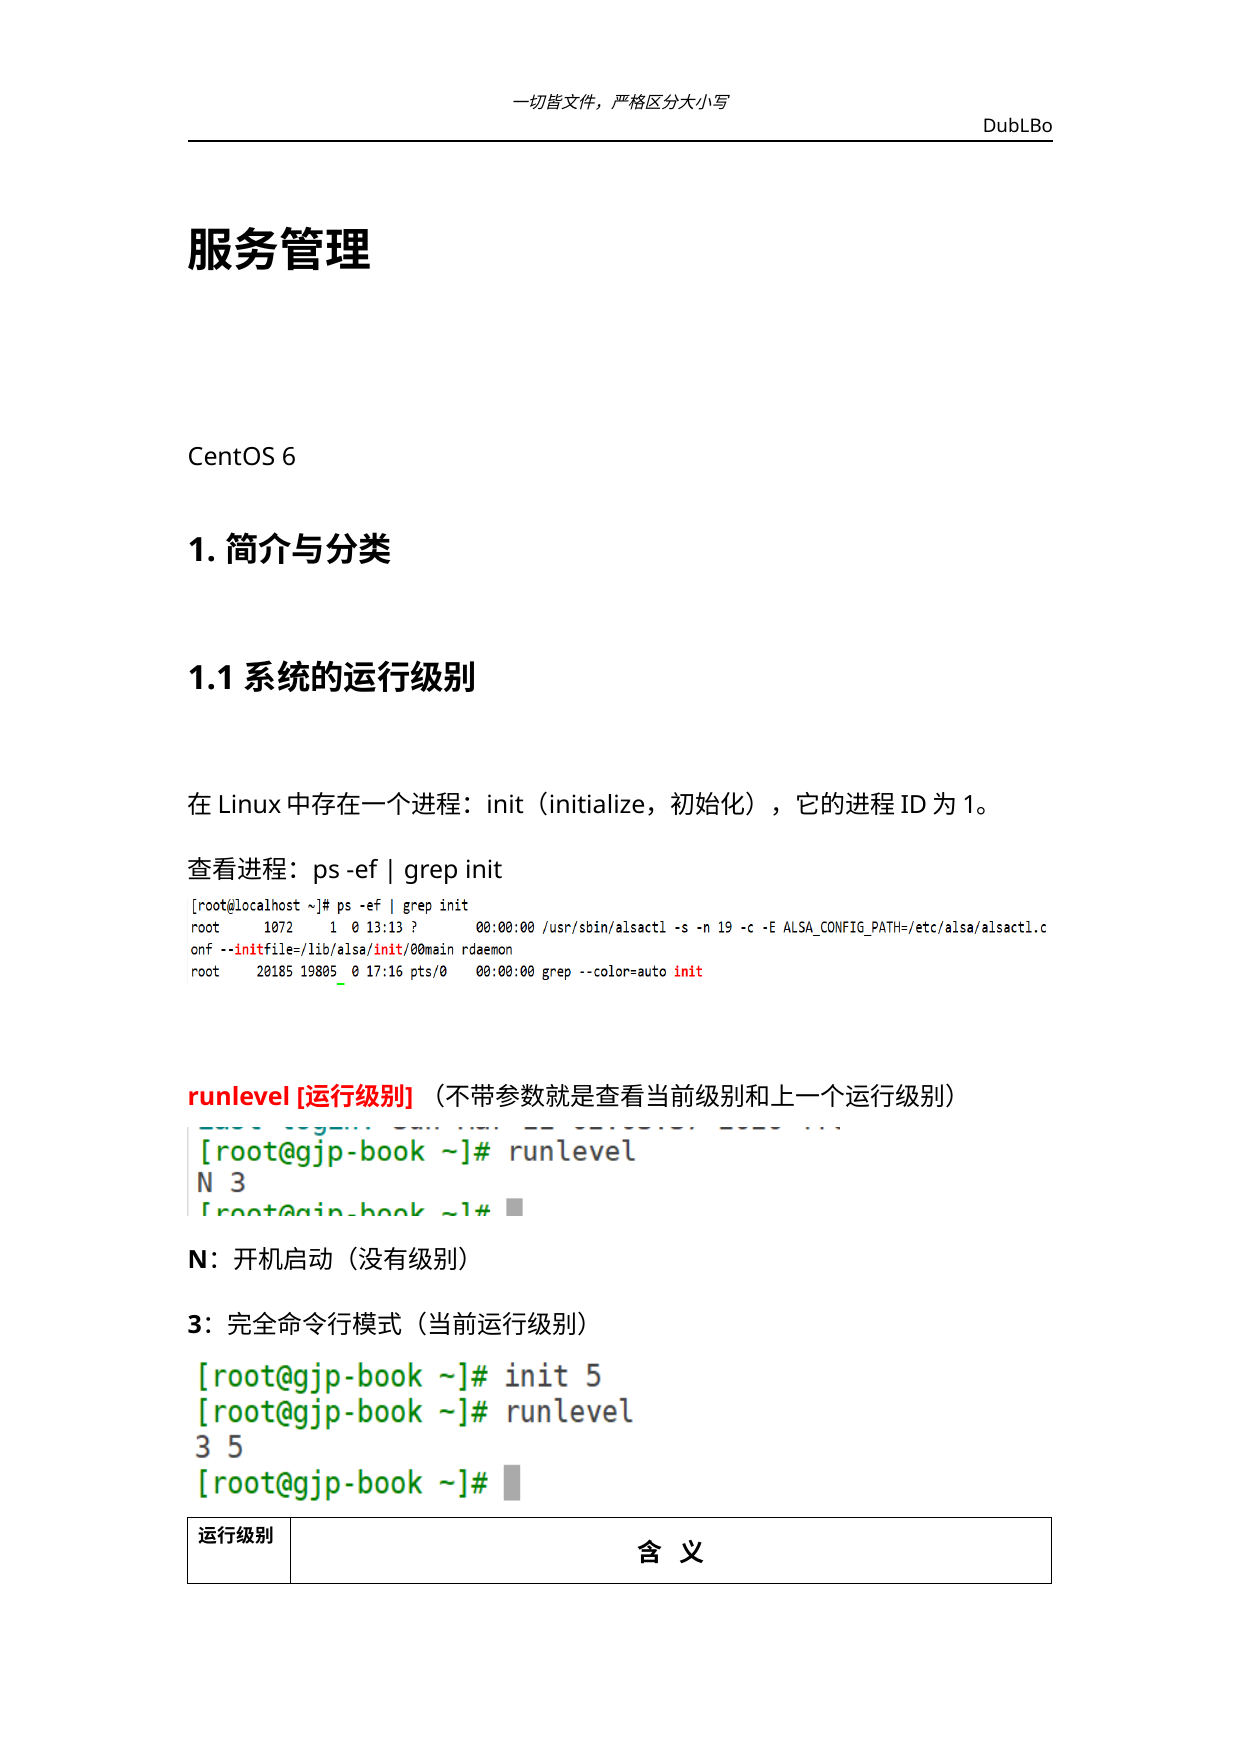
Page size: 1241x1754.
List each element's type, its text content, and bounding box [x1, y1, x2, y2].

text runlevel [运行级别] （不带参数就是查看当前级别和上一个运行级别） [187, 1062, 1053, 1127]
picture [187, 1354, 747, 1505]
text 在Linux中存在一个进程：init（initialize，初始化），它的进程ID为1。 [187, 770, 1053, 835]
subtitle 服务管理 [187, 197, 1053, 295]
picture [187, 1127, 840, 1216]
subtitle 1.1 系统的运行级别 [187, 642, 1053, 707]
picture [187, 899, 1053, 985]
text CentOS 6 [187, 423, 1053, 488]
text 3：完全命令行模式（当前运行级别） [187, 1290, 1053, 1355]
table_header 含 义 [291, 1518, 1051, 1583]
text N：开机启动（没有级别） [187, 1225, 1053, 1290]
table_header 运行级别 [188, 1518, 290, 1583]
text 查看进程：ps -ef | grep init [187, 835, 1053, 899]
subtitle 1. 简介与分类 [187, 515, 1053, 580]
